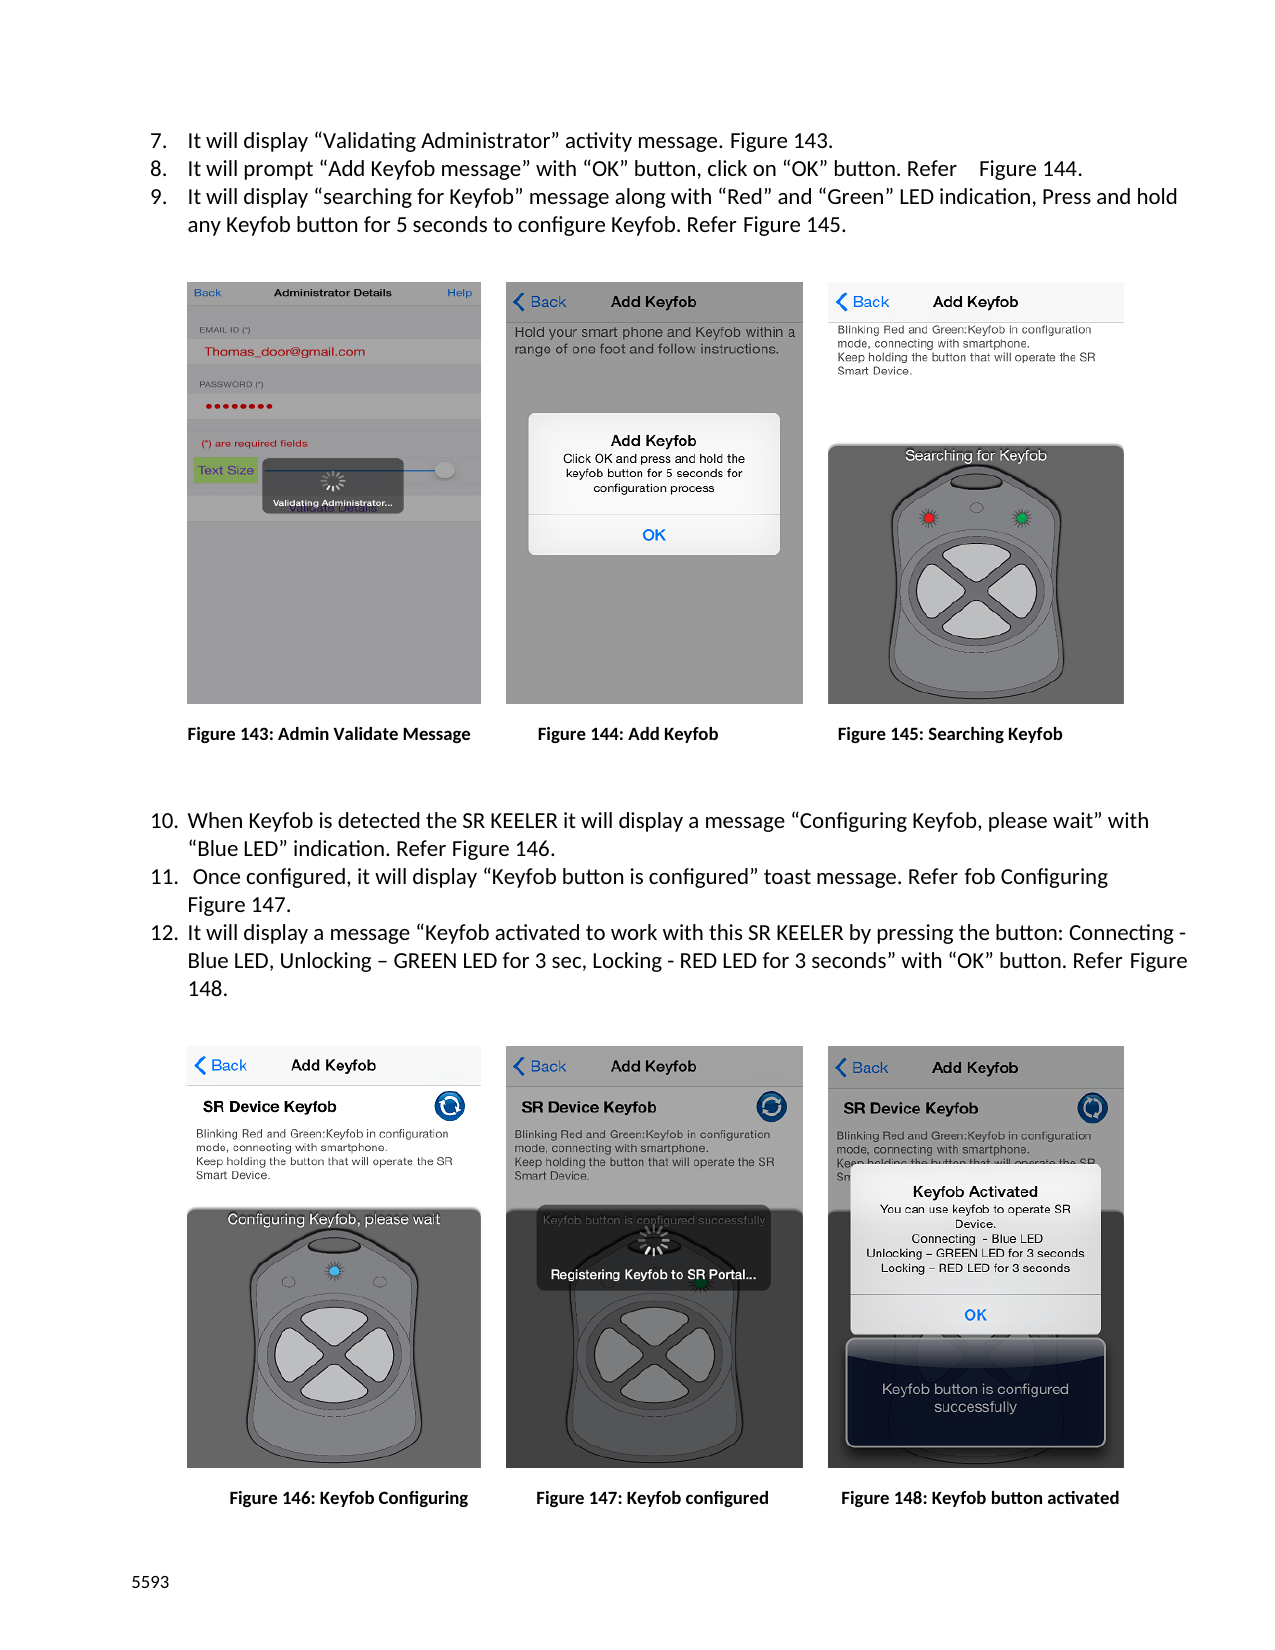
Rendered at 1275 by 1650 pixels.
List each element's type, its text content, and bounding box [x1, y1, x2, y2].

picture [506, 1046, 803, 1468]
picture [828, 282, 1124, 704]
list It will display “searching for Keyfob” message along with “Red” and “Green” LED indication, Press and hold any Keyfob button for 5 seconds to configure Keyfob. Refer Figure 145. [150, 182, 1198, 238]
list It will prompt “Add Keyfob message” with “OK” button, click on “OK” button. Refer Figure 144. [150, 154, 1198, 182]
picture [828, 1046, 1124, 1468]
picture [187, 1046, 481, 1468]
list It will display “Validating Administrator” activity message. Figure 143. [150, 126, 1198, 154]
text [150, 1484, 1198, 1509]
picture [187, 282, 481, 704]
list Once configured, it will display “Keyfob button is configured” toast message. Refer fob Configuring Figure 147. [150, 862, 1198, 918]
list It will display a message “Keyfob activated to work with this SR KEELER by pressing the button: Connecting - Blue LED, Unlocking – GREEN LED for 3 sec, Locking - RED LED for 3 seconds” with “OK” button. Refer Figure 148. [150, 918, 1198, 1002]
picture [506, 282, 803, 704]
list When Keyfob is detected the SR KEELER it will display a message “Configuring Keyfob, please wait” with “Blue LED” indication. Refer Figure 146. [150, 806, 1198, 862]
text Figure 143: Admin Validate Message Figure 144: Add Keyfob Figure 145: Searching Keyfob [112, 720, 1198, 745]
